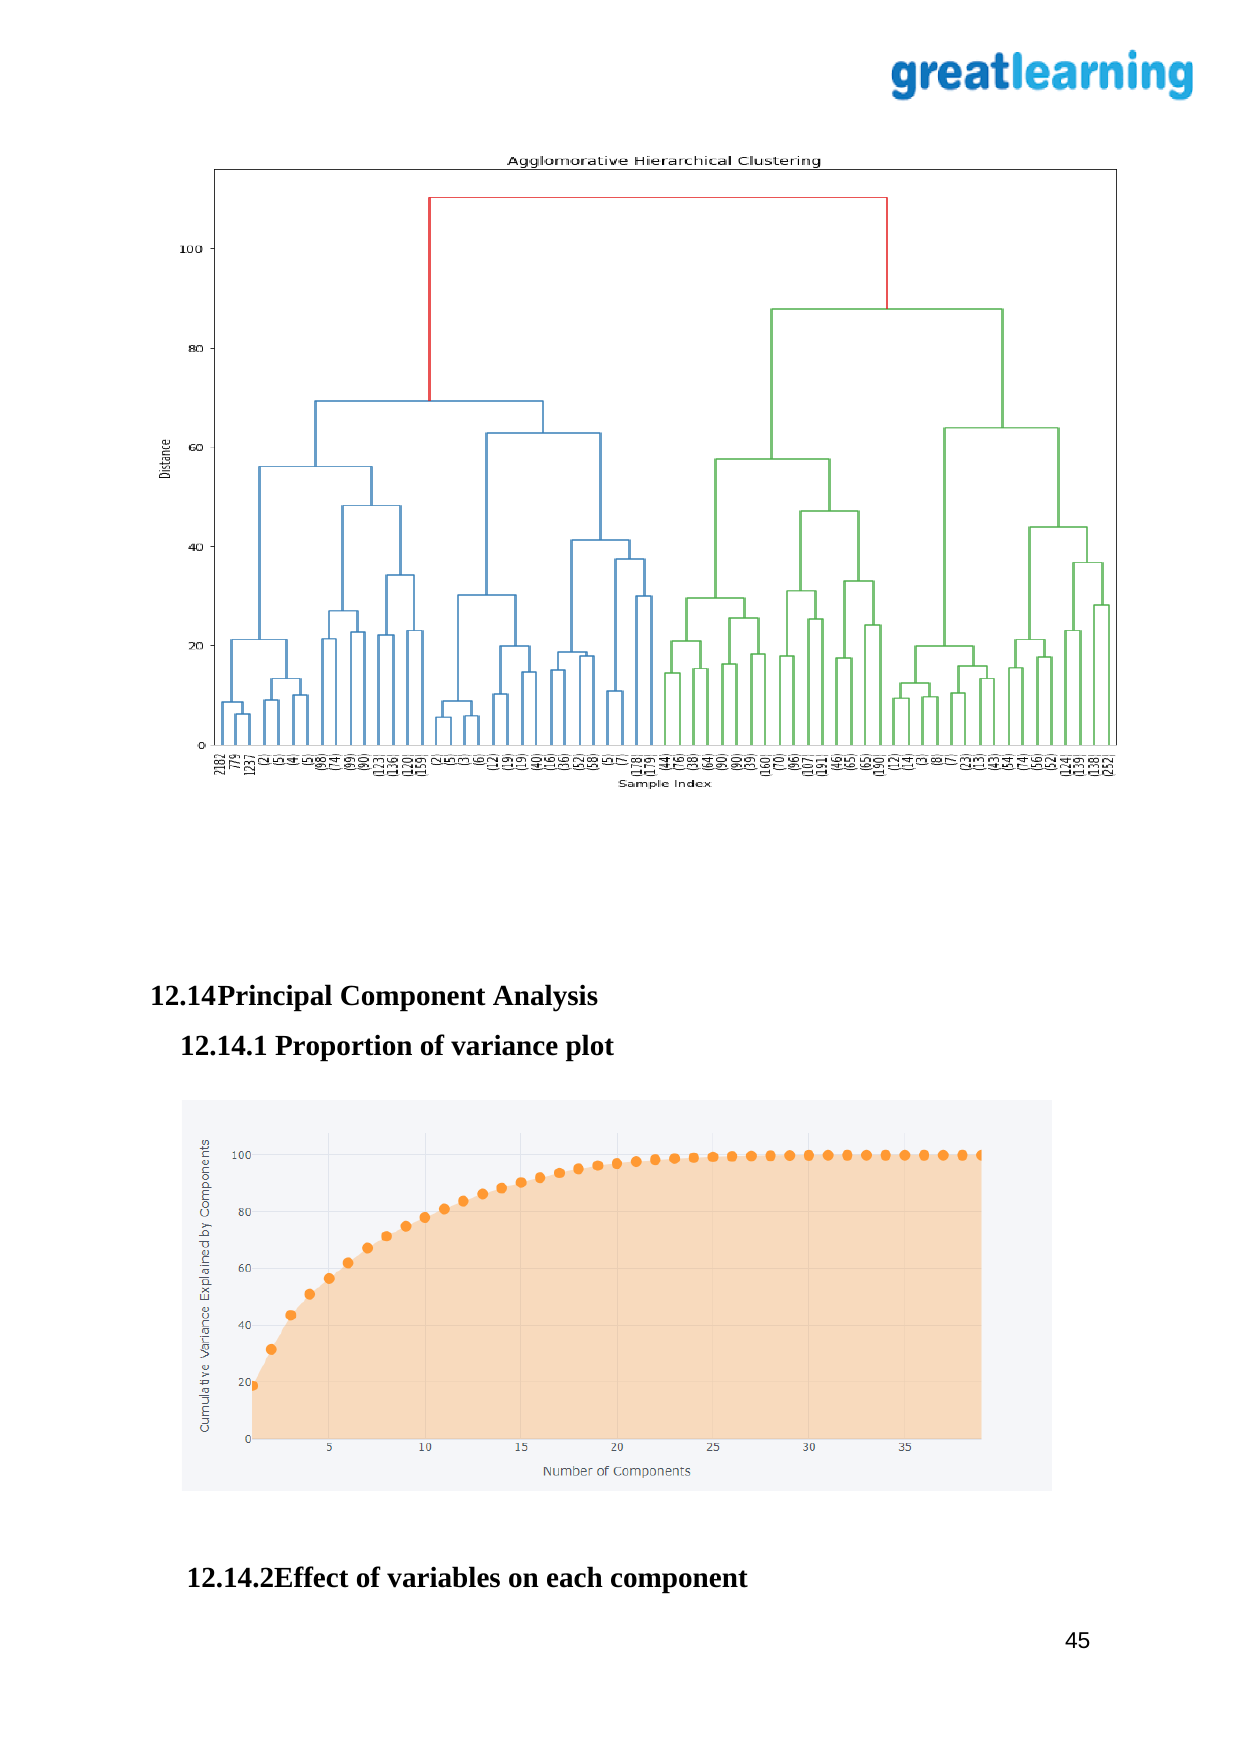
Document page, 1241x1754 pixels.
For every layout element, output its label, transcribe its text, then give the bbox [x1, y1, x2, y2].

picture [150, 150, 1126, 794]
picture [881, 37, 1205, 113]
picture [181, 1100, 1059, 1491]
list Principal Component Analysis [150, 978, 1090, 1012]
text 12.14.1 Proportion of variance plot [180, 1028, 1090, 1062]
text 12.14.2Effect of variables on each component [150, 1560, 1090, 1594]
